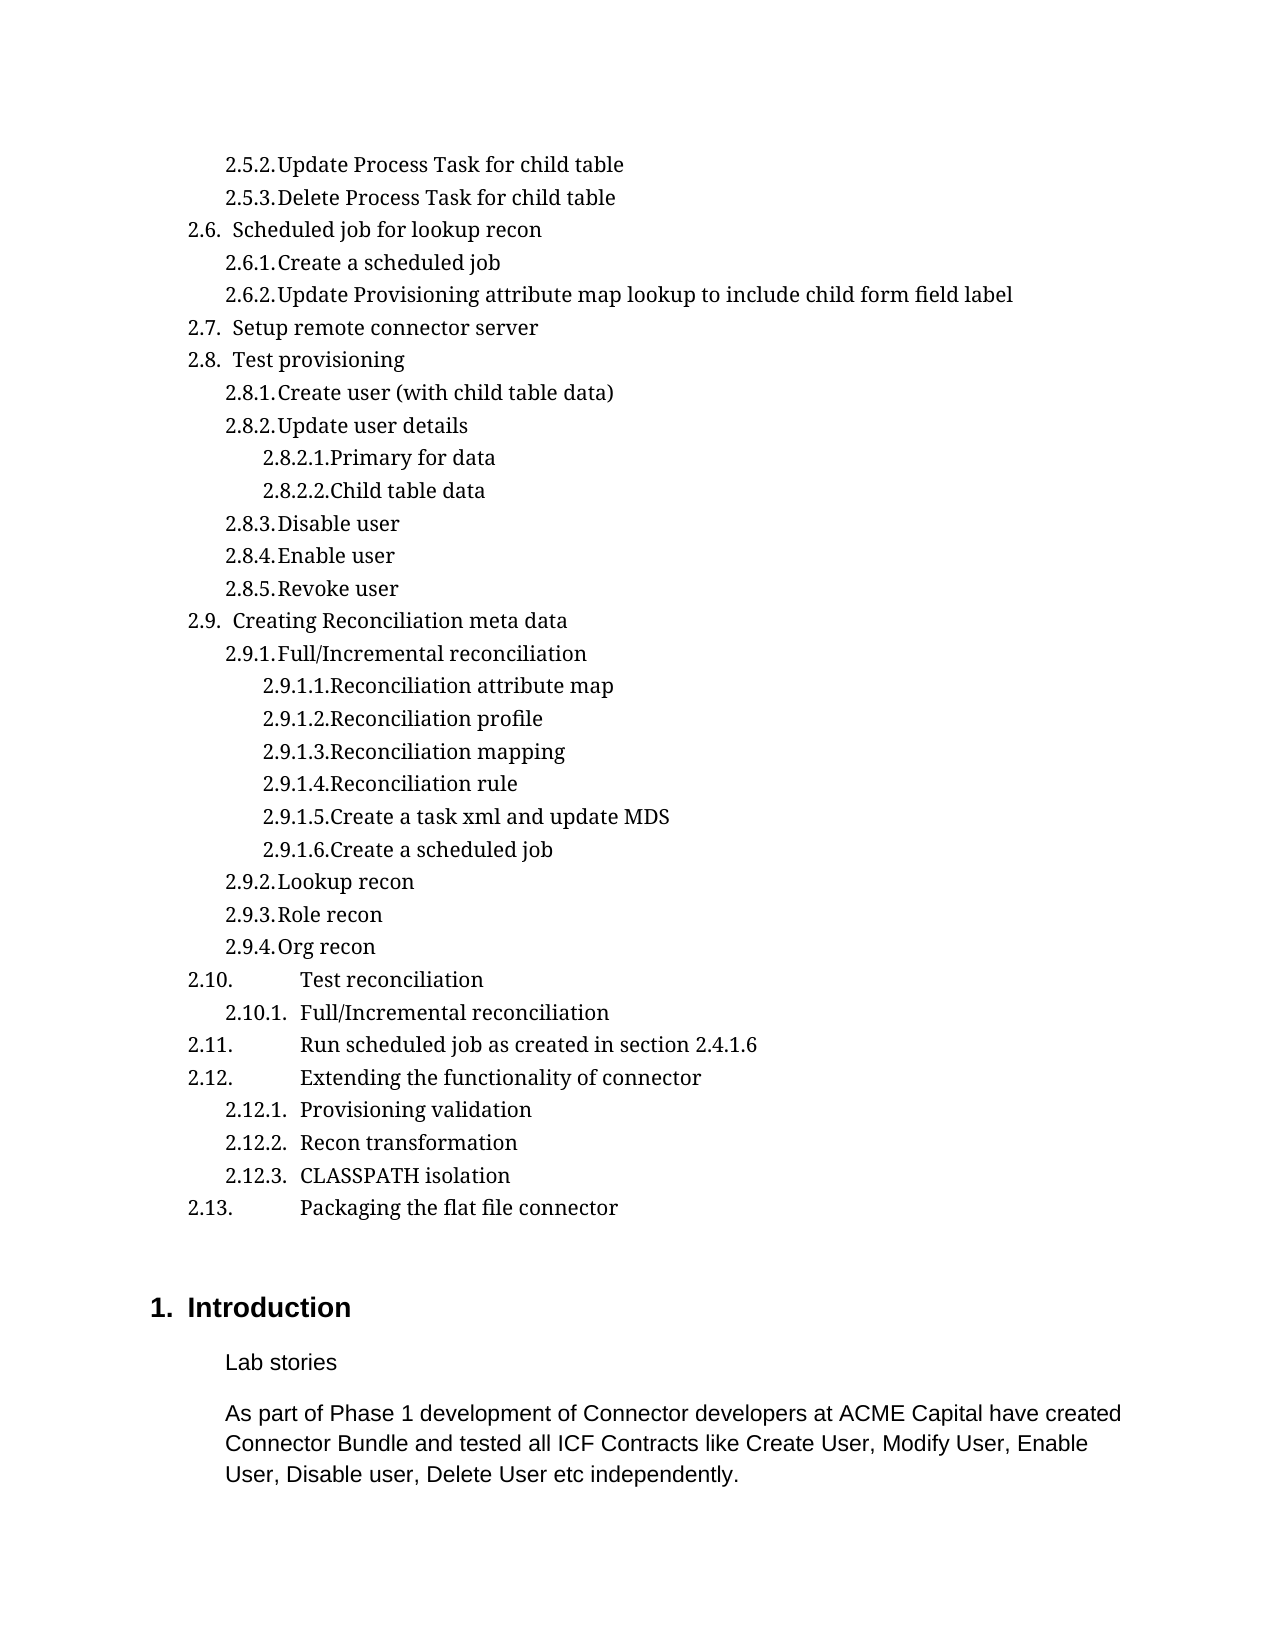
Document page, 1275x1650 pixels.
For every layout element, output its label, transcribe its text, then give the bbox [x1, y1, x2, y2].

list Provisioning validation [225, 1096, 1125, 1124]
list Create a scheduled job [225, 248, 1125, 276]
list Reconciliation rule [262, 769, 1125, 798]
list Scheduled job for lookup recon [187, 215, 1125, 244]
list Delete Process Task for child table [225, 183, 1125, 211]
text As part of Phase 1 development of Connector developers at ACME Capital have created Connector Bundle and tested all ICF Contracts like Create User, Modify User, Enable User, Disable user, Delete User etc independently. [225, 1400, 1125, 1487]
list Recon transformation [225, 1128, 1125, 1157]
list Reconciliation profile [262, 704, 1125, 733]
list Update Process Task for child table [225, 150, 1125, 178]
list Org recon [225, 932, 1125, 961]
list Primary for data [262, 443, 1125, 472]
list Run scheduled job as created in section 2.4.1.6 [187, 1030, 1125, 1059]
list Reconciliation attribute map [262, 672, 1125, 700]
list Update user details [225, 411, 1125, 439]
list Full/Incremental reconciliation [225, 639, 1125, 667]
list Full/Incremental reconciliation [225, 998, 1125, 1026]
text Lab stories [225, 1349, 1125, 1376]
list Update Provisioning attribute map lookup to include child form field label [225, 280, 1125, 309]
list Enable user [225, 541, 1125, 570]
list Introduction [150, 1291, 1125, 1323]
list Child table data [262, 476, 1125, 504]
list Test reconciliation [187, 965, 1125, 993]
list Reconciliation mapping [262, 737, 1125, 765]
list Packaging the flat file connector [187, 1193, 1125, 1222]
list Extending the functionality of connector [187, 1063, 1125, 1091]
list Creating Reconciliation meta data [187, 606, 1125, 635]
list Test provisioning [187, 346, 1125, 374]
list Setup remote connector server [187, 313, 1125, 341]
list Disable user [225, 509, 1125, 537]
list Create user (with child table data) [225, 378, 1125, 407]
list Lookup recon [225, 867, 1125, 896]
list Create a task xml and update MDS [262, 802, 1125, 831]
list Role recon [225, 900, 1125, 928]
list Revoke user [225, 574, 1125, 602]
list CLASSPATH isolation [225, 1161, 1125, 1189]
list Create a scheduled job [262, 835, 1125, 863]
